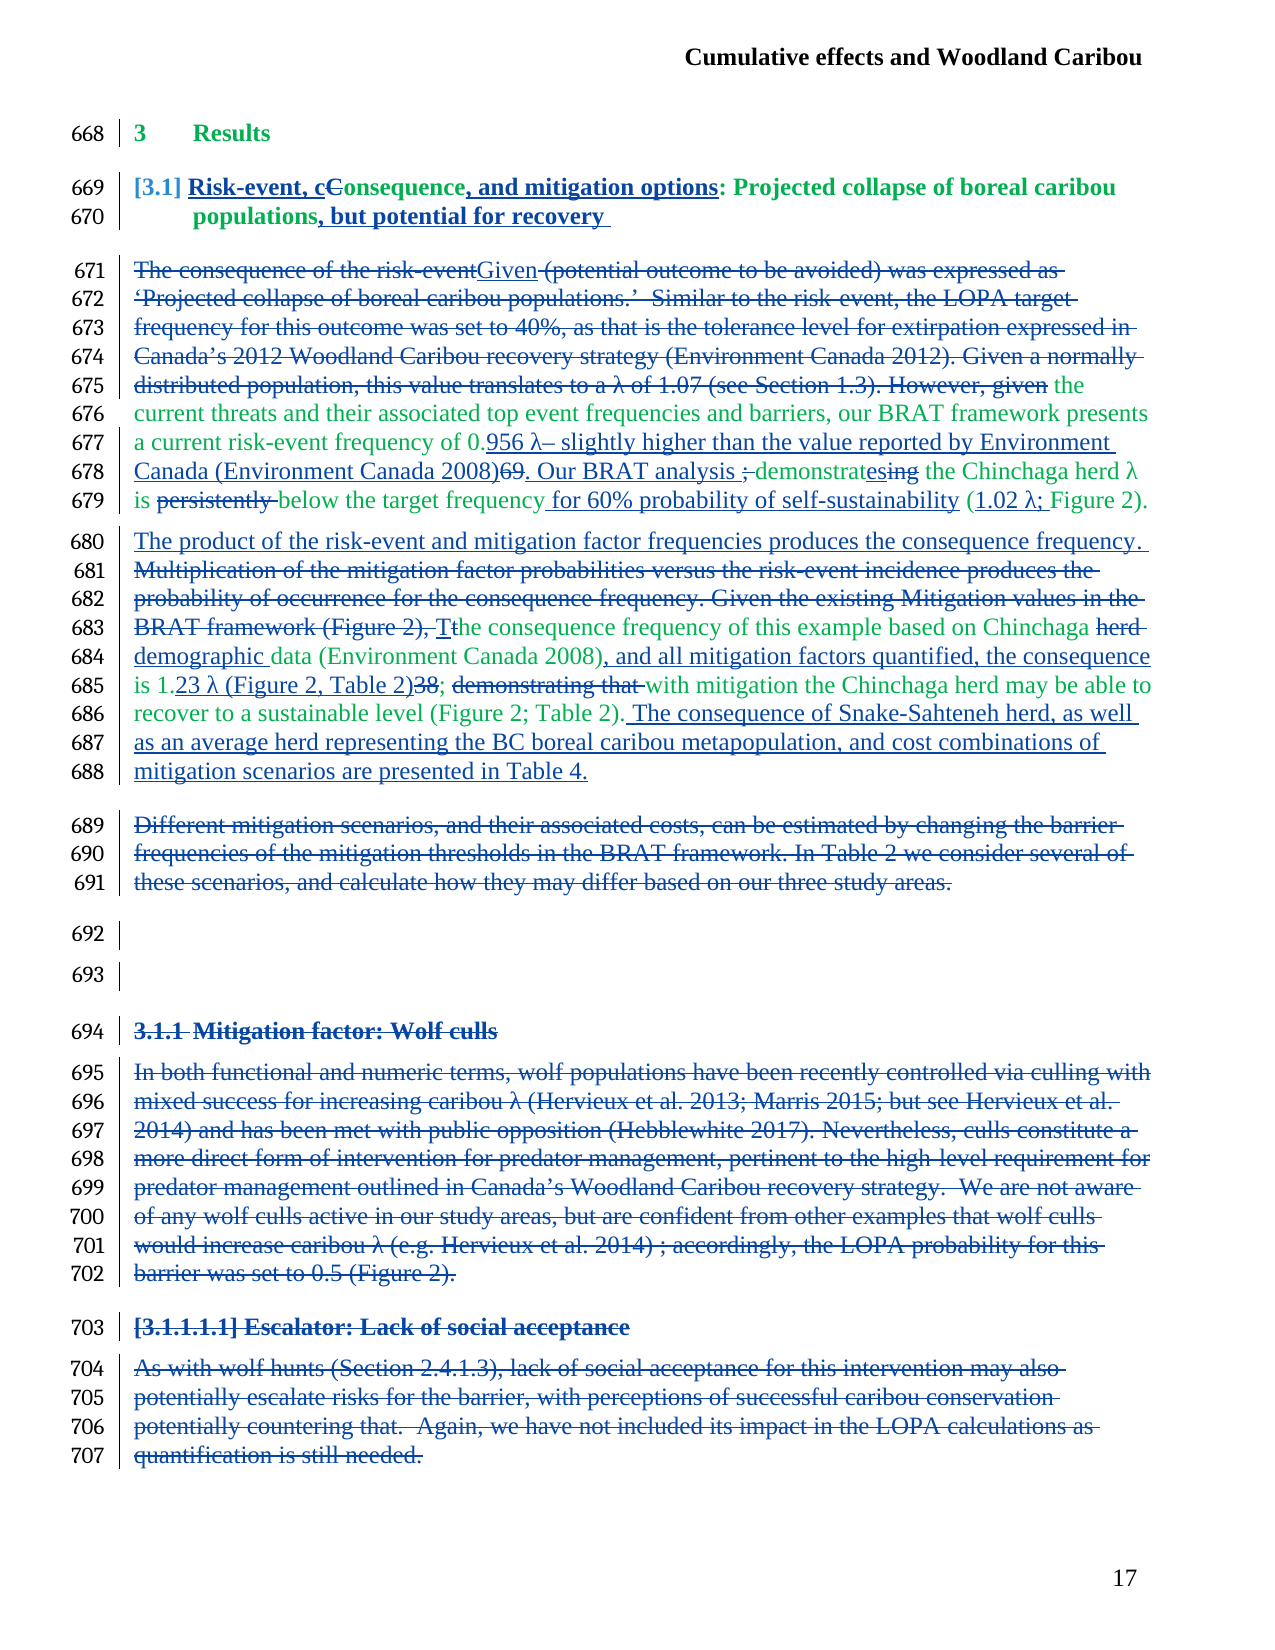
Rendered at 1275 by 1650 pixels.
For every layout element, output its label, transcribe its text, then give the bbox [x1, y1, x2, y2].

text he consequence frequency of this example based on Chinchaga data (Environment Canada 2008) is 1.; with mitigation the Chinchaga herd may be able to recover to a sustainable level (Figure 2; Table 2). [133, 526, 1152, 785]
subtitle onsequence: Projected collapse of boreal caribou populations [133, 172, 1152, 230]
subtitle the current threats and their associated top event frequencies and barriers, our BRAT framework presents a current risk-event frequency of 0.demonstrat the Chinchaga herd λ is below the target frequency (Figure 2). [133, 255, 1152, 513]
subtitle Results [133, 118, 1152, 147]
